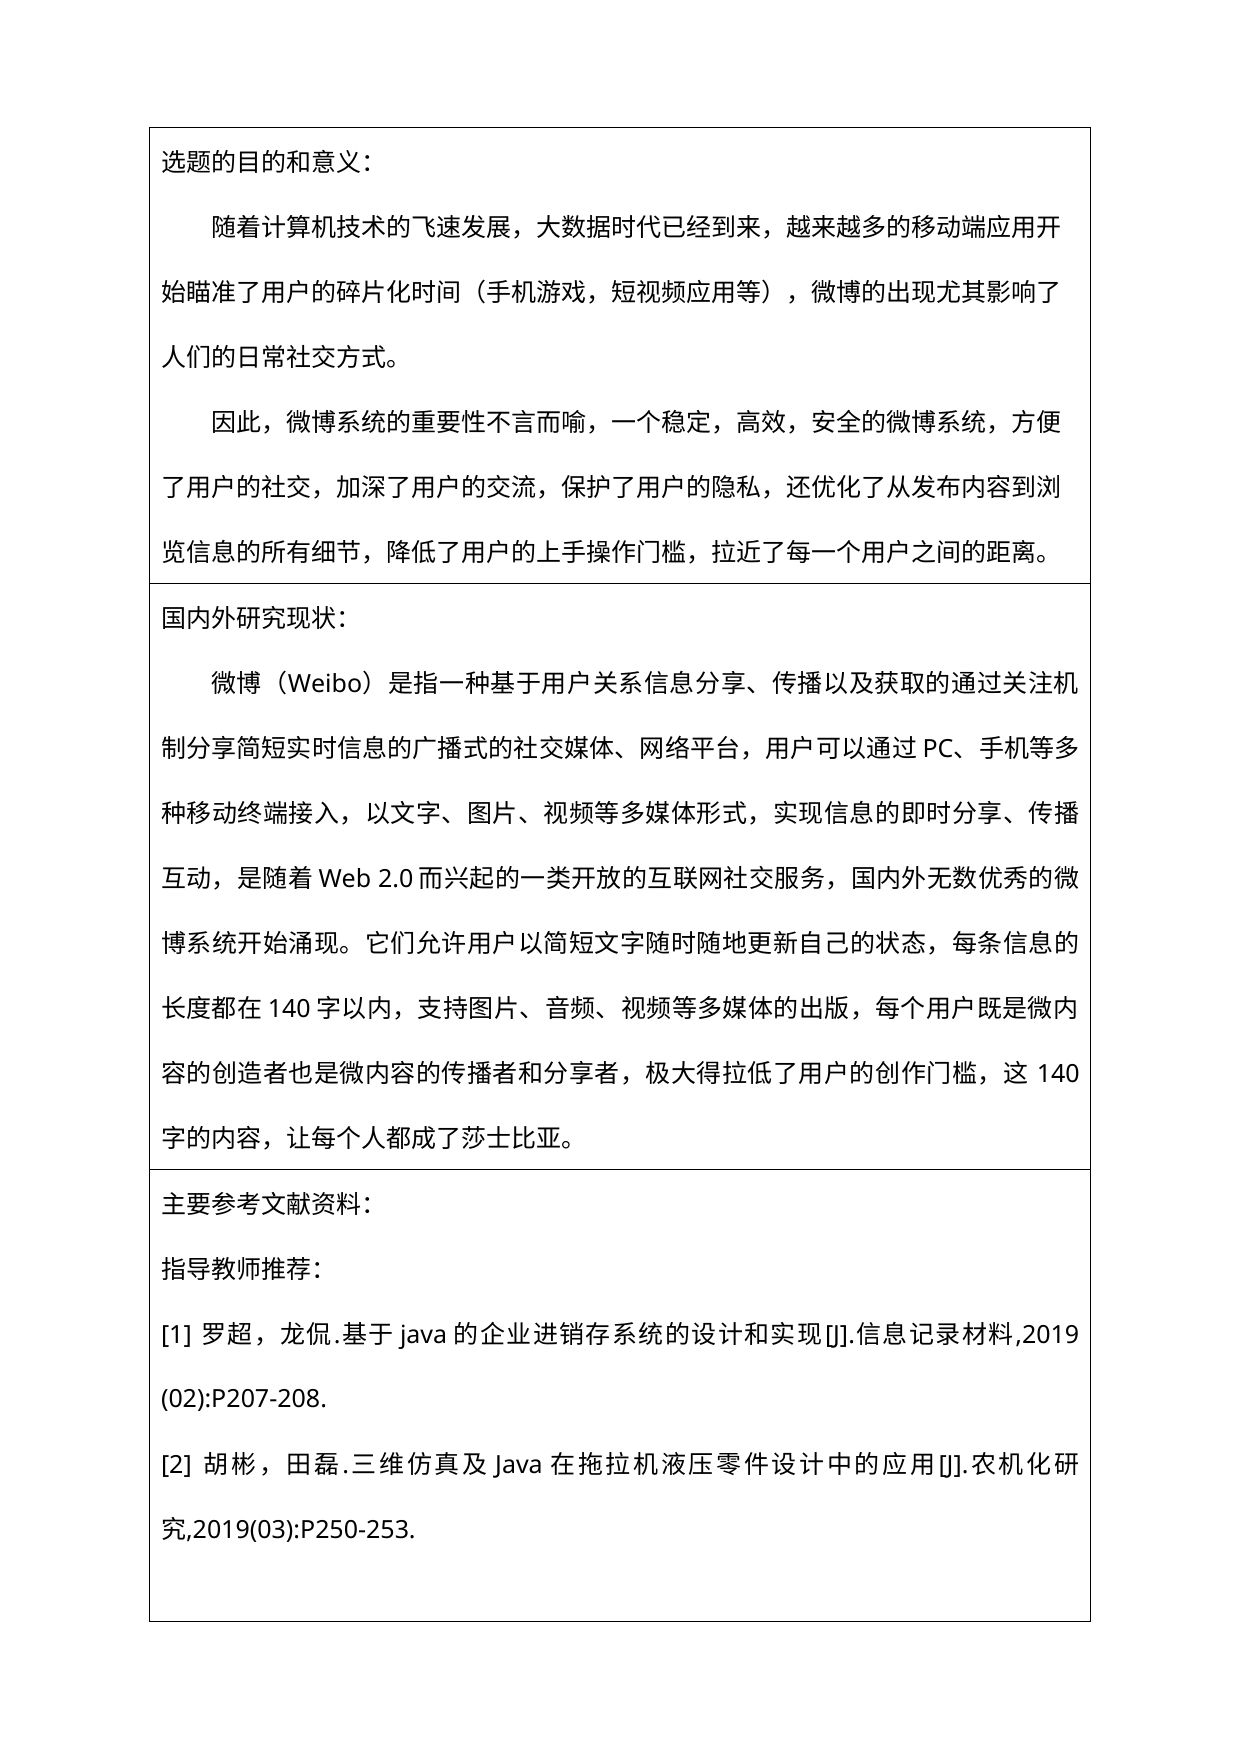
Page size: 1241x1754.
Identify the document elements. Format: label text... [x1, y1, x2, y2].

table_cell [150, 1170, 1090, 1621]
table_header 选题的目的和意义： 随着计算机技术的飞速发展，大数据时代已经到来，越来越多的移动端应用开始瞄准了用户的碎片化时间（手机游戏，短视频应用等），微博的出现尤其影响了人们的日常社交方式。 因此，微博系统的重要性不言而喻，一个稳定，高效，安全的微博系统，方便了用户的社交，加深了用户的交流，保护了用户的隐私，还优化了从发布内容到浏览信息的所有细节，降低了用户的上手操作门槛，拉近了每一个用户之间的距离。 [150, 128, 1090, 583]
table_cell 国内外研究现状： 微博（Weibo）是指一种基于用户关系信息分享、传播以及获取的通过关注机制分享简短实时信息的广播式的社交媒体、网络平台，用户可以通过PC、手机等多种移动终端接入，以文字、图片、视频等多媒体形式，实现信息的即时分享、传播互动，是随着Web 2.0而兴起的一类开放的互联网社交服务，国内外无数优秀的微博系统开始涌现。它们允许用户以简短文字随时随地更新自己的状态，每条信息的长度都在140字以内，支持图片、音频、视频等多媒体的出版，每个用户既是微内容的创造者也是微内容的传播者和分享者，极大得拉低了用户的创作门槛，这140字的内容，让每个人都成了莎士比亚。 [150, 584, 1090, 1169]
